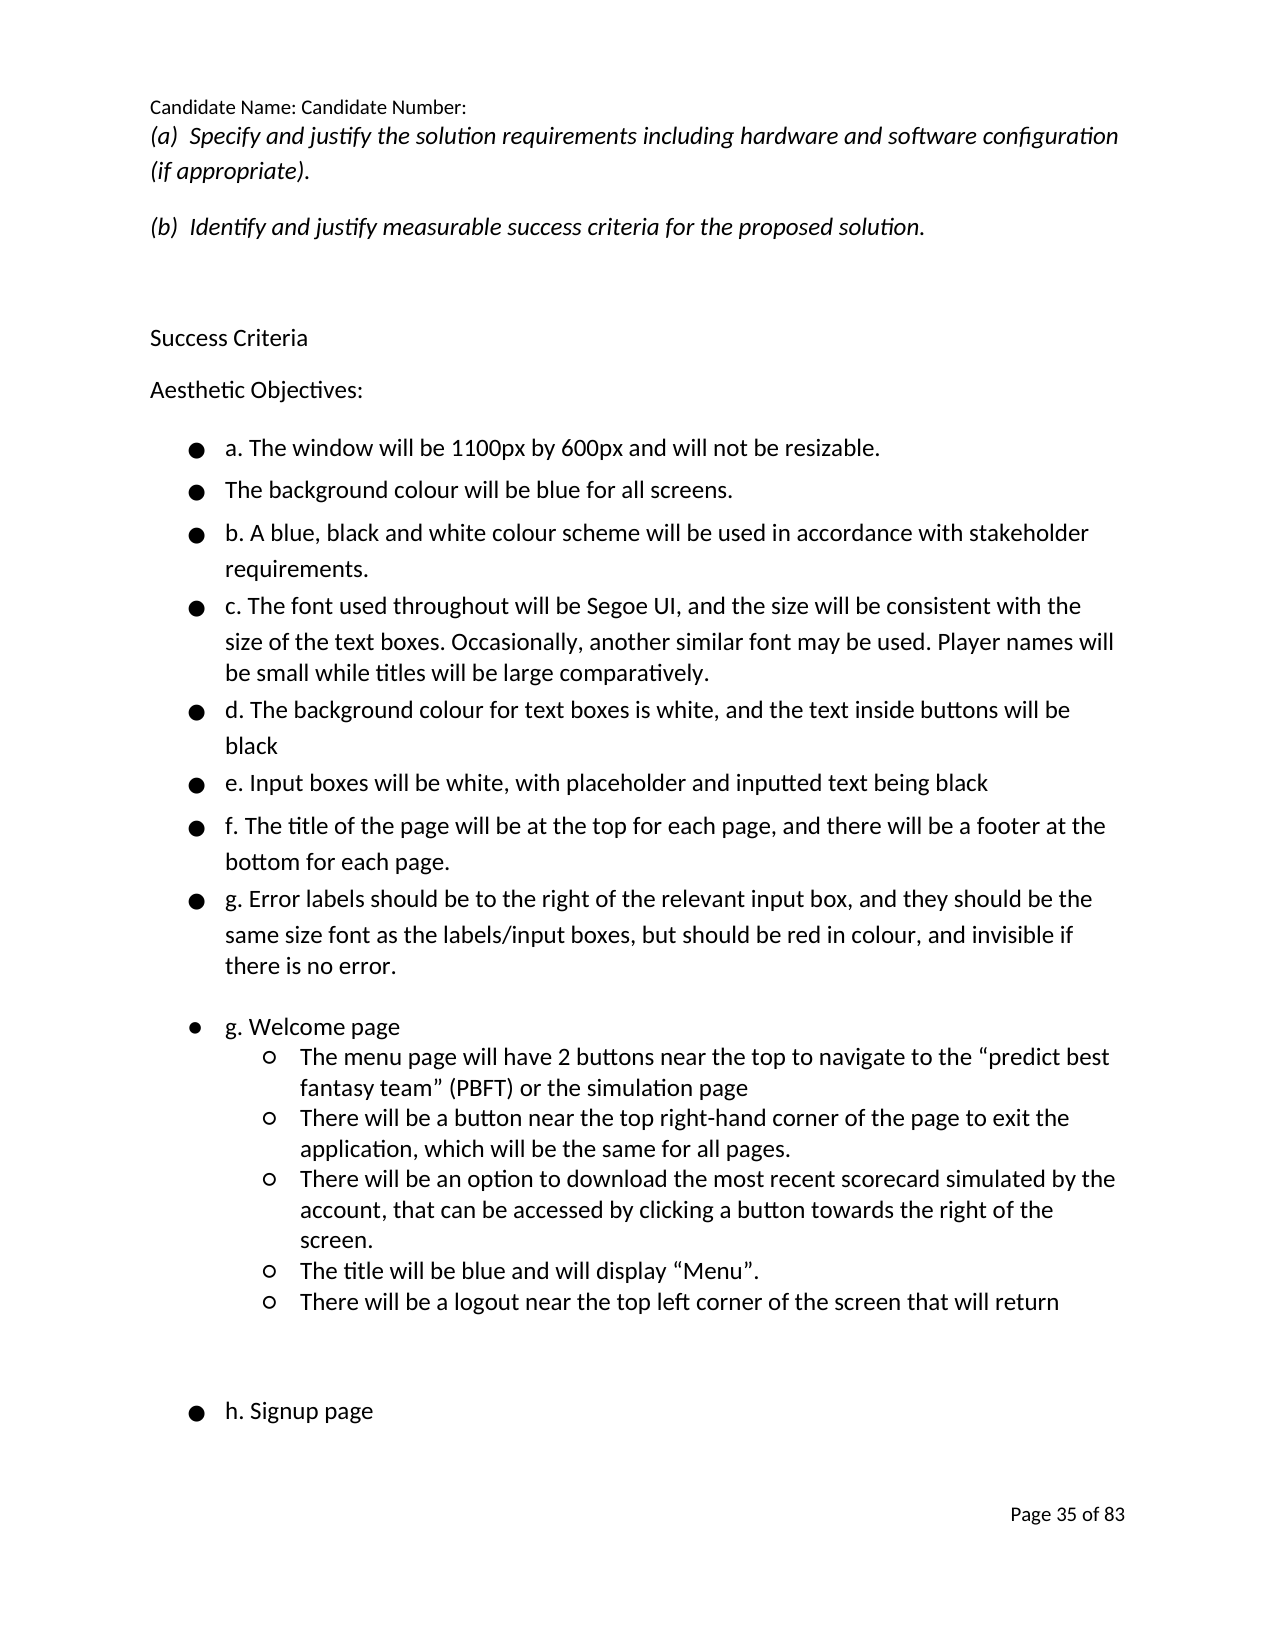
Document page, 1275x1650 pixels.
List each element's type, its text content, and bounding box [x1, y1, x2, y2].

text Aesthetic Objectives: [150, 374, 1125, 404]
list There will be a button near the top right-hand corner of the page to exit the application, which will be the same for all pages. [262, 1103, 1125, 1164]
list The title will be blue and will display “Menu”. [262, 1255, 1125, 1286]
list h. Signup page [187, 1388, 1125, 1431]
list d. The background colour for text boxes is white, and the text inside buttons will be black [187, 688, 1125, 761]
list The menu page will have 2 buttons near the top to navigate to the “predict best fantasy team” (PBFT) or the simulation page [262, 1042, 1125, 1103]
list e. Input boxes will be white, with placeholder and inputted text being black [187, 761, 1125, 803]
list a. The window will be 1100px by 600px and will not be resizable. [187, 425, 1125, 468]
list g. Error labels should be to the right of the relevant input box, and they should be the same size font as the labels/input boxes, but should be red in colour, and invisible if there is no error. [187, 877, 1125, 981]
list There will be a logout near the top left corner of the screen that will return [262, 1286, 1125, 1316]
text (b) Identify and justify measurable success criteria for the proposed solution. [150, 211, 1125, 241]
text (a) Specify and justify the solution requirements including hardware and software configuration (if appropriate). [150, 120, 1125, 186]
list g. Welcome page [187, 1011, 1125, 1042]
text Success Criteria [150, 322, 1125, 353]
list The background colour will be blue for all screens. [187, 468, 1125, 511]
list There will be an option to download the most recent scorecard simulated by the account, that can be accessed by clicking a button towards the right of the screen. [262, 1164, 1125, 1255]
list f. The title of the page will be at the top for each page, and there will be a footer at the bottom for each page. [187, 803, 1125, 877]
list c. The font used throughout will be Segoe UI, and the size will be consistent with the size of the text boxes. Occasionally, another similar font may be used. Player names will be small while titles will be large comparatively. [187, 584, 1125, 688]
list b. A blue, black and white colour scheme will be used in accordance with stakeholder requirements. [187, 511, 1125, 584]
